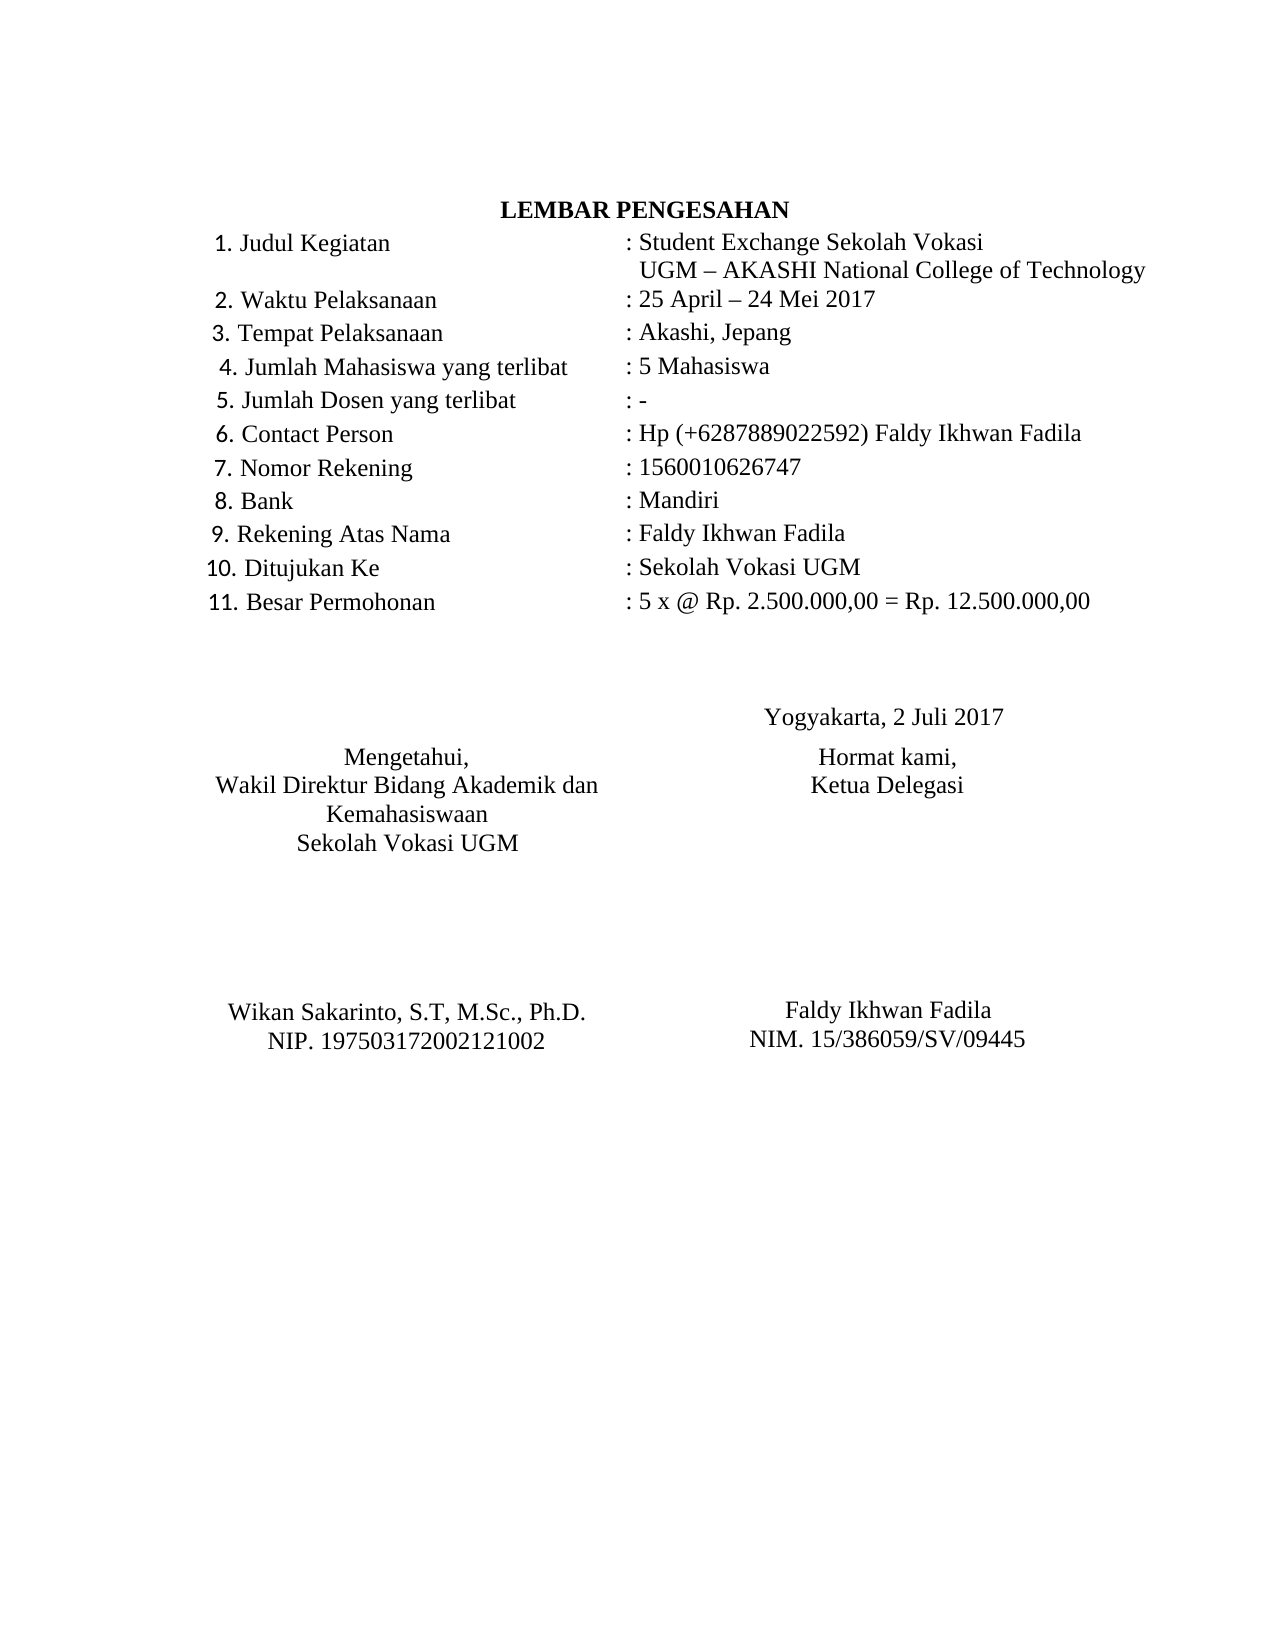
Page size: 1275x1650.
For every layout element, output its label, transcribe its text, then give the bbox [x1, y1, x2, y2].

table_cell Mengetahui, Wakil Direktur Bidang Akademik dan Kemahasiswaan Sekolah Vokasi UGM Wikan Sakarinto, S.T, M.Sc., Ph.D. NIP. 197503172002121002 [175, 742, 625, 1064]
table_cell : Faldy Ikhwan Fadila [625, 518, 1148, 552]
table_cell 9. Rekening Atas Nama [175, 518, 625, 552]
table_cell : Mandiri [625, 485, 1148, 518]
table_cell 7. Nomor Rekening [175, 452, 625, 485]
table_cell 2. Waktu Pelaksanaan [175, 284, 625, 317]
table_header 1. Judul Kegiatan [175, 226, 625, 284]
table_cell : 1560010626747 [625, 452, 1148, 485]
table_cell 10. Ditujukan Ke [175, 552, 625, 586]
table_cell : 5 Mahasiswa [625, 351, 1148, 384]
table_cell : 5 x @ Rp. 2.500.000,00 = Rp. 12.500.000,00 Yogyakarta, 2 Juli 2017 [625, 586, 1148, 742]
table_cell Hormat kami, Ketua Delegasi Faldy Ikhwan Fadila NIM. 15/386059/SV/09445 [625, 742, 1148, 1064]
table_cell 5. Jumlah Dosen yang terlibat [175, 384, 625, 418]
table_cell : 25 April – 24 Mei 2017 [625, 284, 1148, 317]
table_cell : Sekolah Vokasi UGM [625, 552, 1148, 586]
table_cell 11. Besar Permohonan [175, 586, 625, 742]
table_cell 3. Tempat Pelaksanaan [175, 317, 625, 351]
table_cell : Akashi, Jepang [625, 317, 1148, 351]
table_cell 8. Bank [175, 485, 625, 518]
table_cell : - [625, 384, 1148, 418]
table_cell 6. Contact Person [175, 418, 625, 452]
table_cell : Hp (+6287889022592) Faldy Ikhwan Fadila [625, 418, 1148, 452]
text LEMBAR PENGESAHAN [165, 195, 1125, 224]
table_header : Student Exchange Sekolah Vokasi UGM – AKASHI National College of Technology [625, 226, 1148, 284]
table_cell 4. Jumlah Mahasiswa yang terlibat [175, 351, 625, 384]
